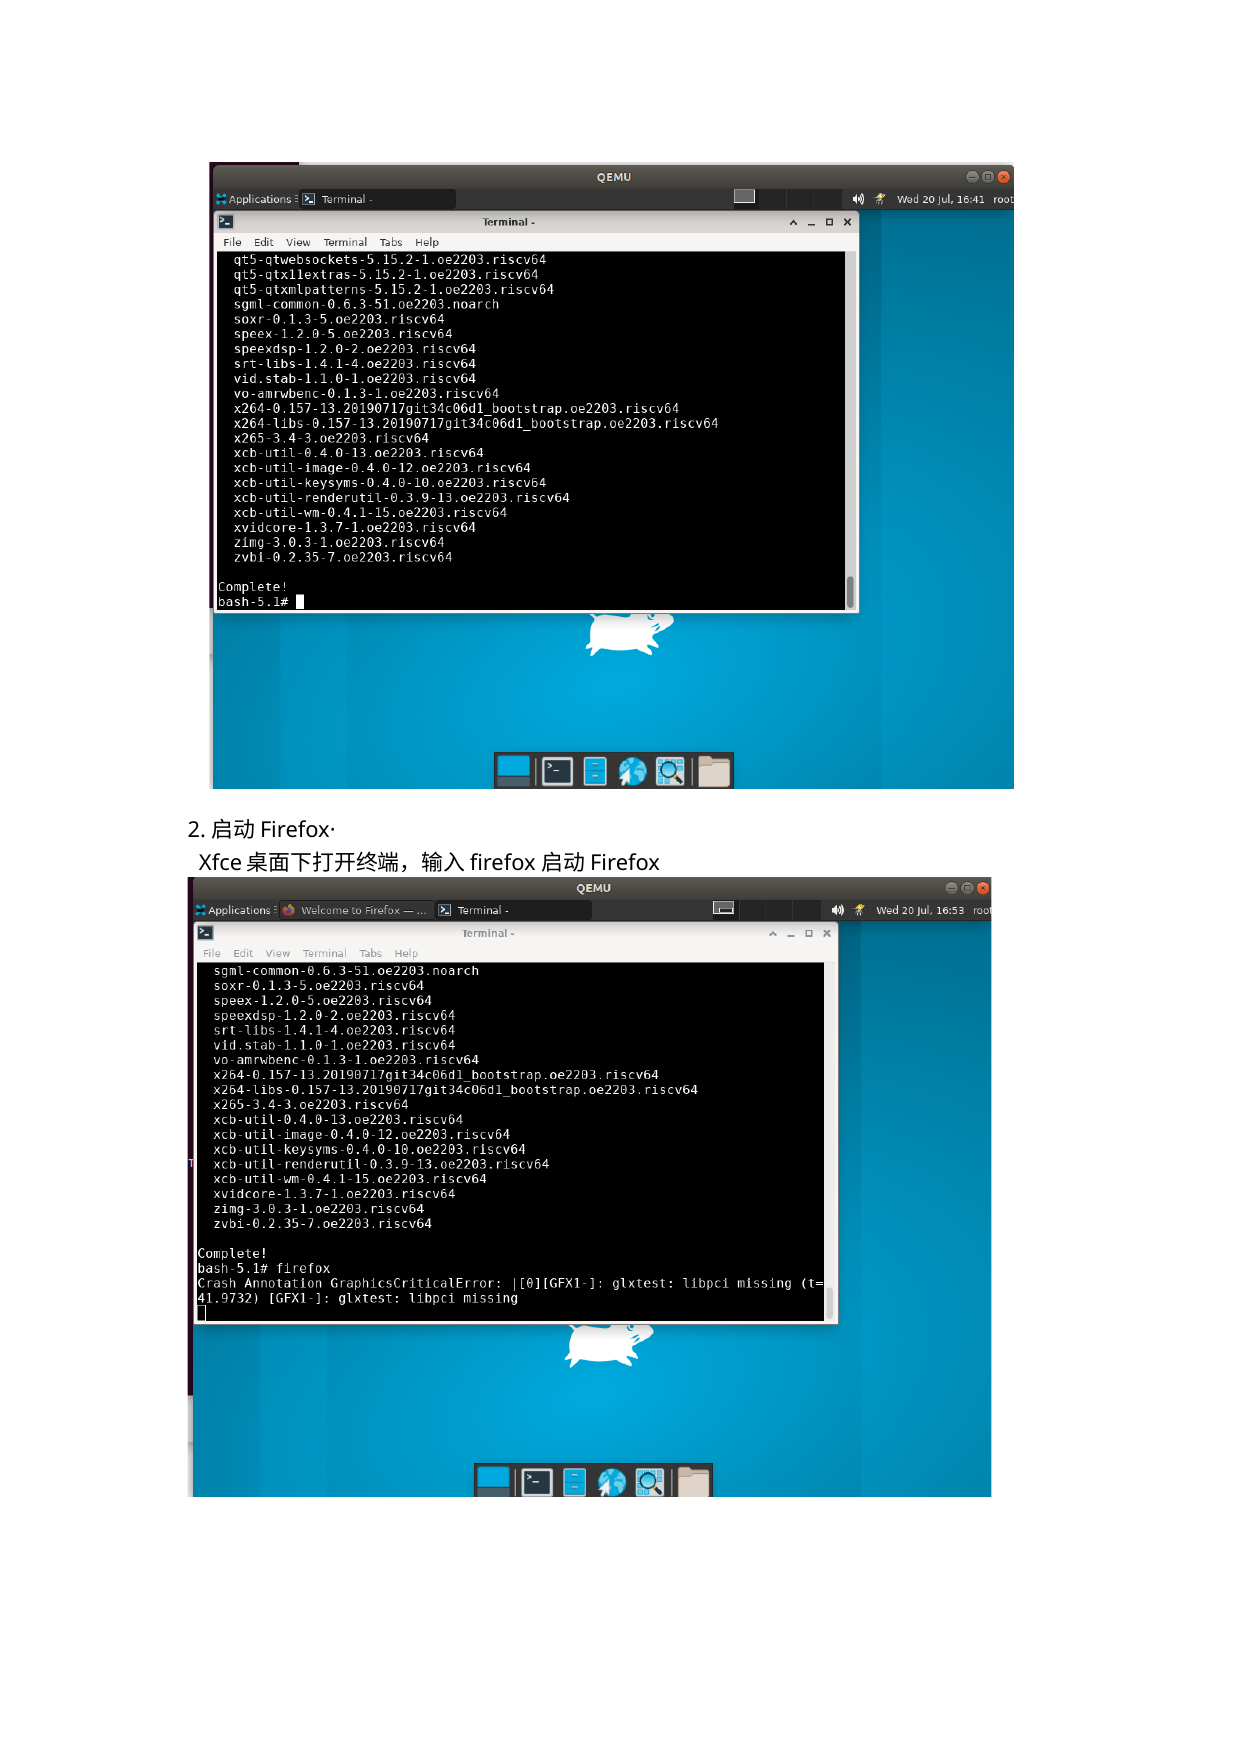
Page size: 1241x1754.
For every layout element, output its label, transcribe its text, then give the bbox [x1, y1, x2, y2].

text Xfce桌面下打开终端，输入firefox 启动 Firefox [187, 844, 1053, 877]
picture [209, 162, 1014, 789]
picture [187, 877, 992, 1497]
text 2. 启动Firefox· [187, 812, 1053, 844]
picture [495, 753, 733, 789]
picture [475, 1464, 712, 1497]
